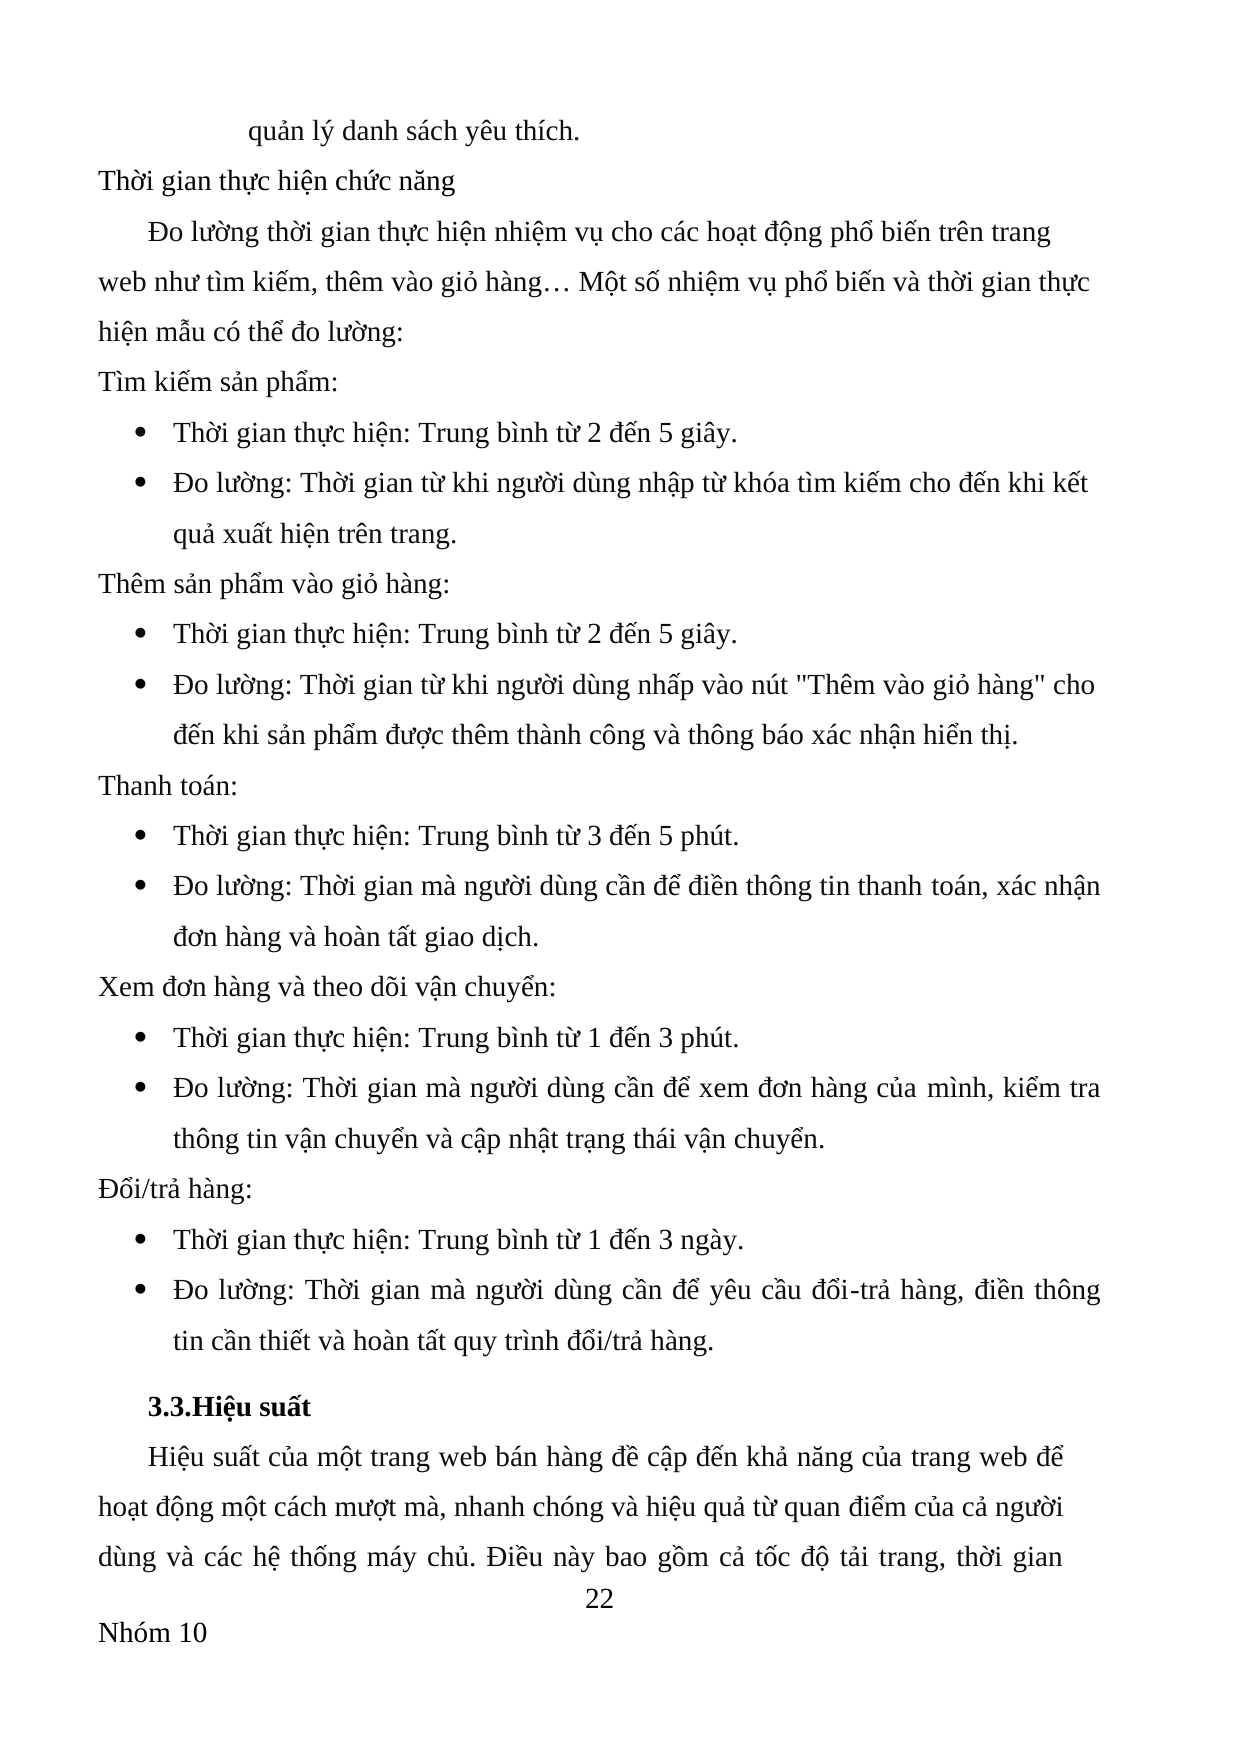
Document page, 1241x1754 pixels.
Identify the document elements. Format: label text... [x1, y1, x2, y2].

list Đo lường: Thời gian từ khi người dùng nhập từ khóa tìm kiếm cho đến khi kết quả xuất hiện trên trang. [135, 465, 1101, 549]
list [210, 113, 1101, 147]
subtitle Hiệu suất [148, 1389, 1101, 1422]
list Đo lường: Thời gian mà người dùng cần để điền thông tin thanh toán, xác nhận đơn hàng và hoàn tất giao dịch. [135, 868, 1101, 952]
list Thời gian thực hiện: Trung bình từ 1 đến 3 ngày. [135, 1222, 1101, 1255]
text Tìm kiếm sản phẩm: [98, 364, 1101, 398]
list Đo lường: Thời gian mà người dùng cần để xem đơn hàng của mình, kiểm tra thông tin vận chuyển và cập nhật trạng thái vận chuyển. [135, 1070, 1101, 1154]
text Đổi/trả hàng: [98, 1171, 1101, 1205]
list Thời gian thực hiện: Trung bình từ 2 đến 5 giây. [135, 616, 1101, 650]
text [98, 1439, 1063, 1573]
list Thời gian thực hiện: Trung bình từ 1 đến 3 phút. [135, 1020, 1101, 1053]
list Đo lường: Thời gian từ khi người dùng nhấp vào nút "Thêm vào giỏ hàng" cho đến khi sản phẩm được thêm thành công và thông báo xác nhận hiển thị. [135, 667, 1101, 751]
text Thêm sản phẩm vào giỏ hàng: [98, 566, 1101, 599]
list Đo lường: Thời gian mà người dùng cần để yêu cầu đổi-trả hàng, điền thông tin cần thiết và hoàn tất quy trình đổi/trả hàng. [135, 1272, 1101, 1356]
list Thời gian thực hiện: Trung bình từ 3 đến 5 phút. [135, 818, 1101, 852]
list Thời gian thực hiện: Trung bình từ 2 đến 5 giây. [135, 415, 1101, 448]
text Đo lường thời gian thực hiện nhiệm vụ cho các hoạt động phổ biến trên trang web như tìm kiếm, thêm vào giỏ hàng… Một số nhiệm vụ phổ biến và thời gian thực hiện mẫu có thể đo lường: [98, 214, 1101, 348]
text Xem đơn hàng và theo dõi vận chuyển: [98, 969, 1101, 1003]
text Thời gian thực hiện chức năng [98, 163, 1101, 197]
text Thanh toán: [98, 768, 1101, 801]
